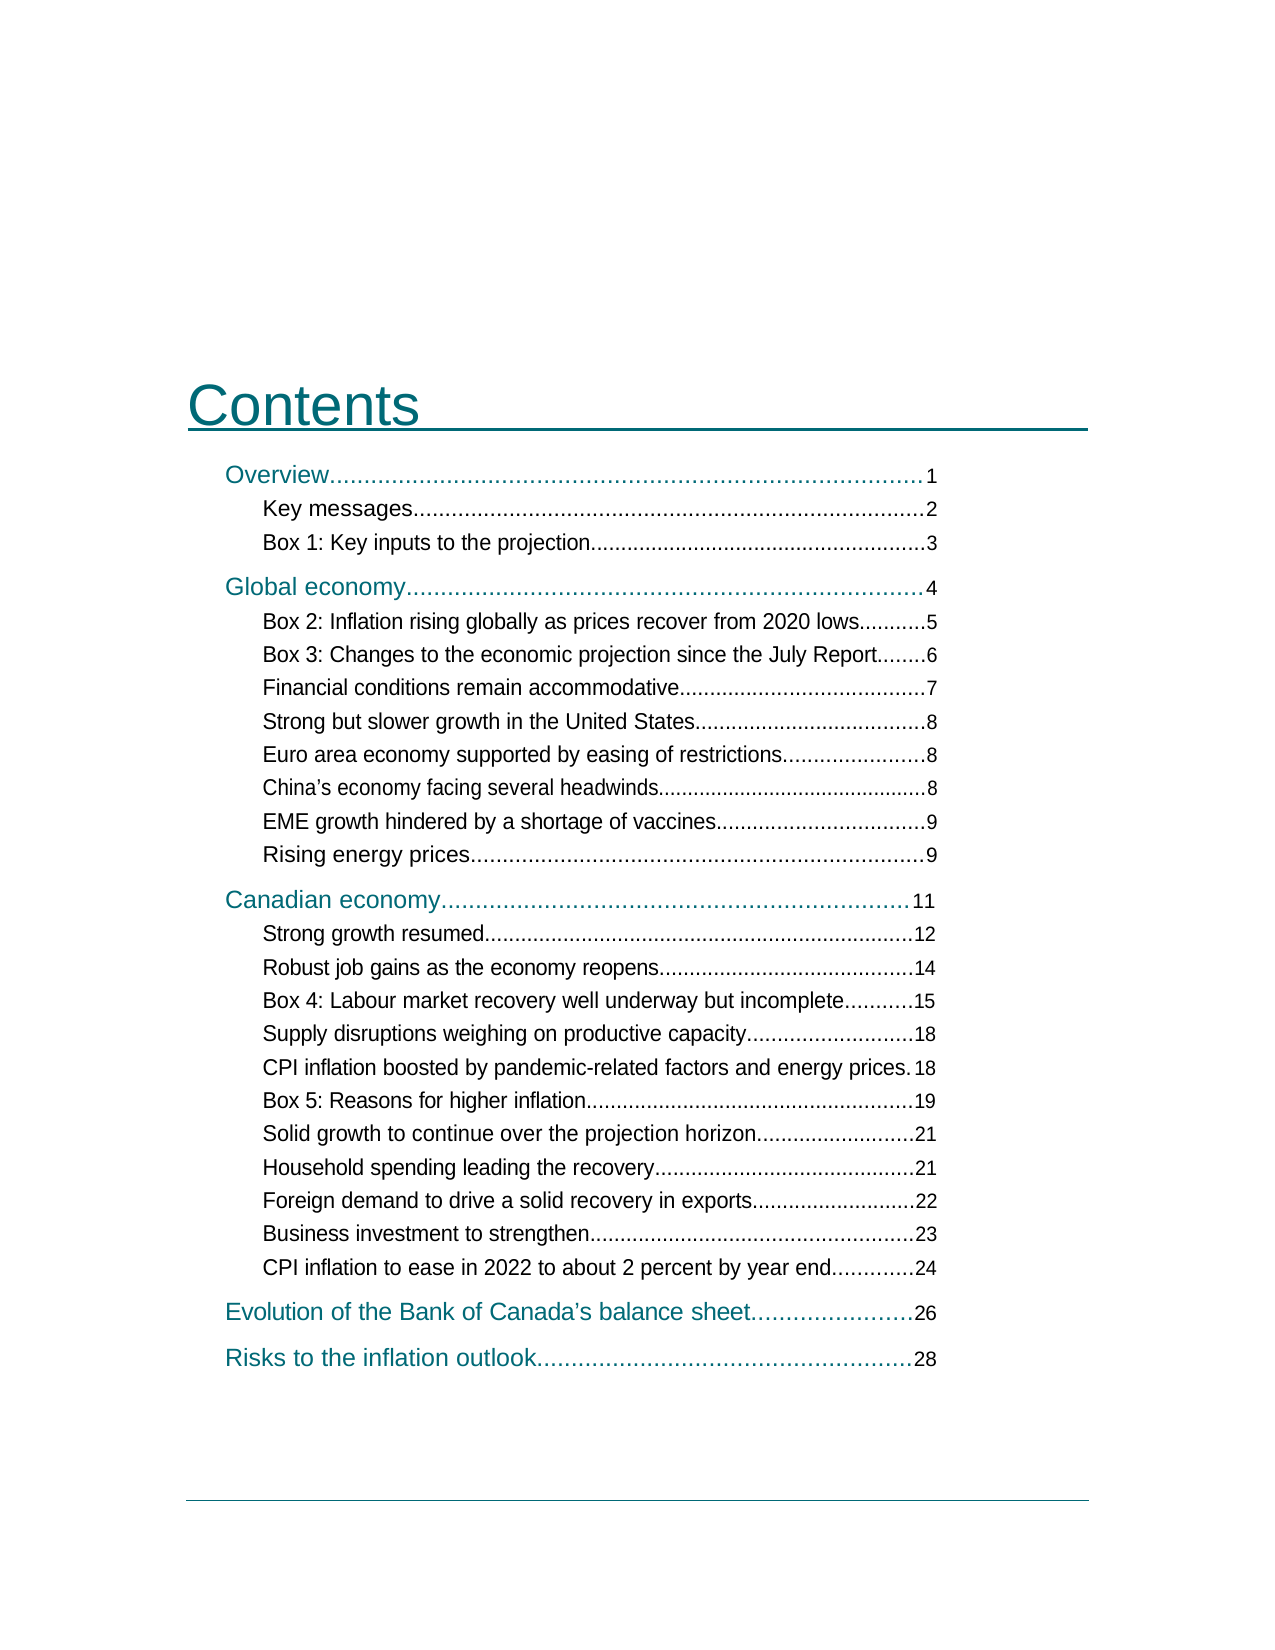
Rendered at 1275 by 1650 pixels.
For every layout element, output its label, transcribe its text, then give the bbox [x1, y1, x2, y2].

text Contents [187, 370, 1204, 437]
